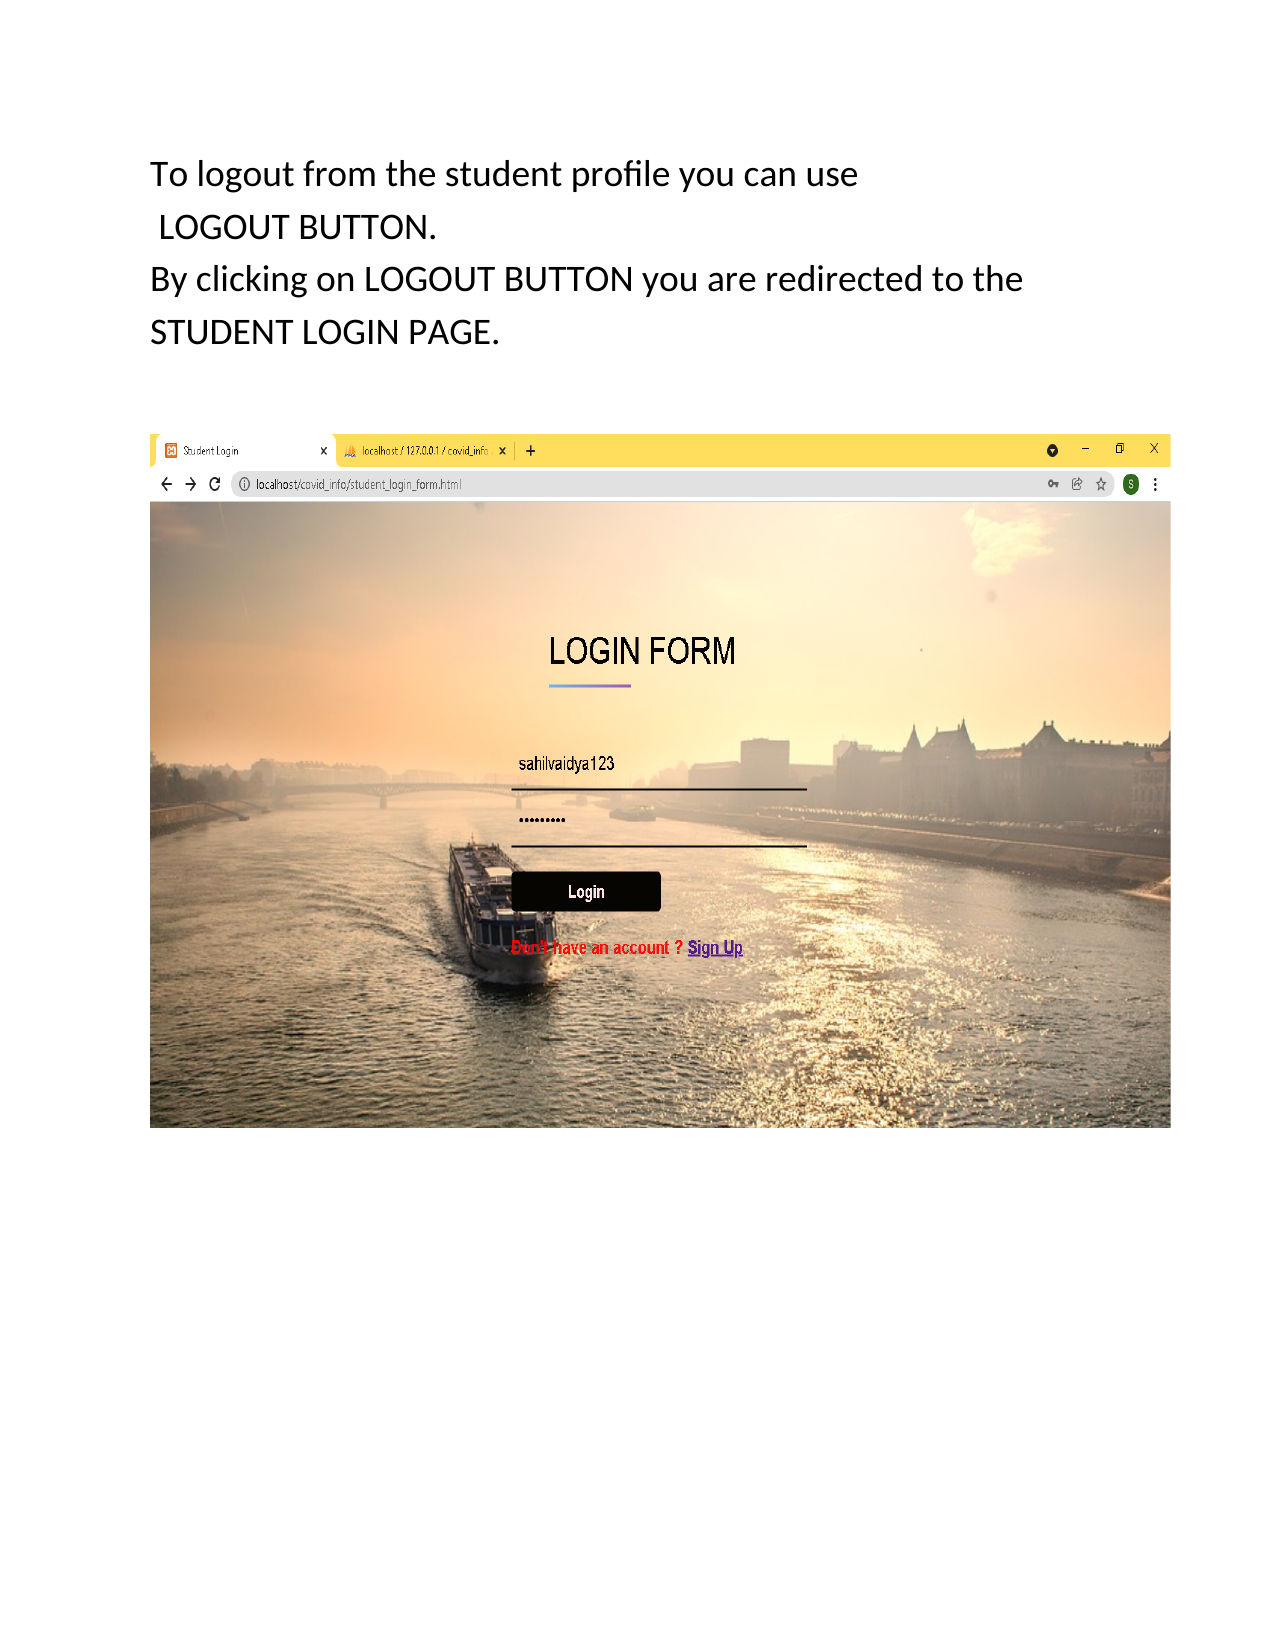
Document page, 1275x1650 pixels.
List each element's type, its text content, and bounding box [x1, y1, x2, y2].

text To logout from the student profile you can use LOGOUT BUTTON. By clicking on LOGOUT BUTTON you are redirected to the STUDENT LOGIN PAGE. [150, 150, 1125, 354]
picture [150, 434, 1171, 1128]
